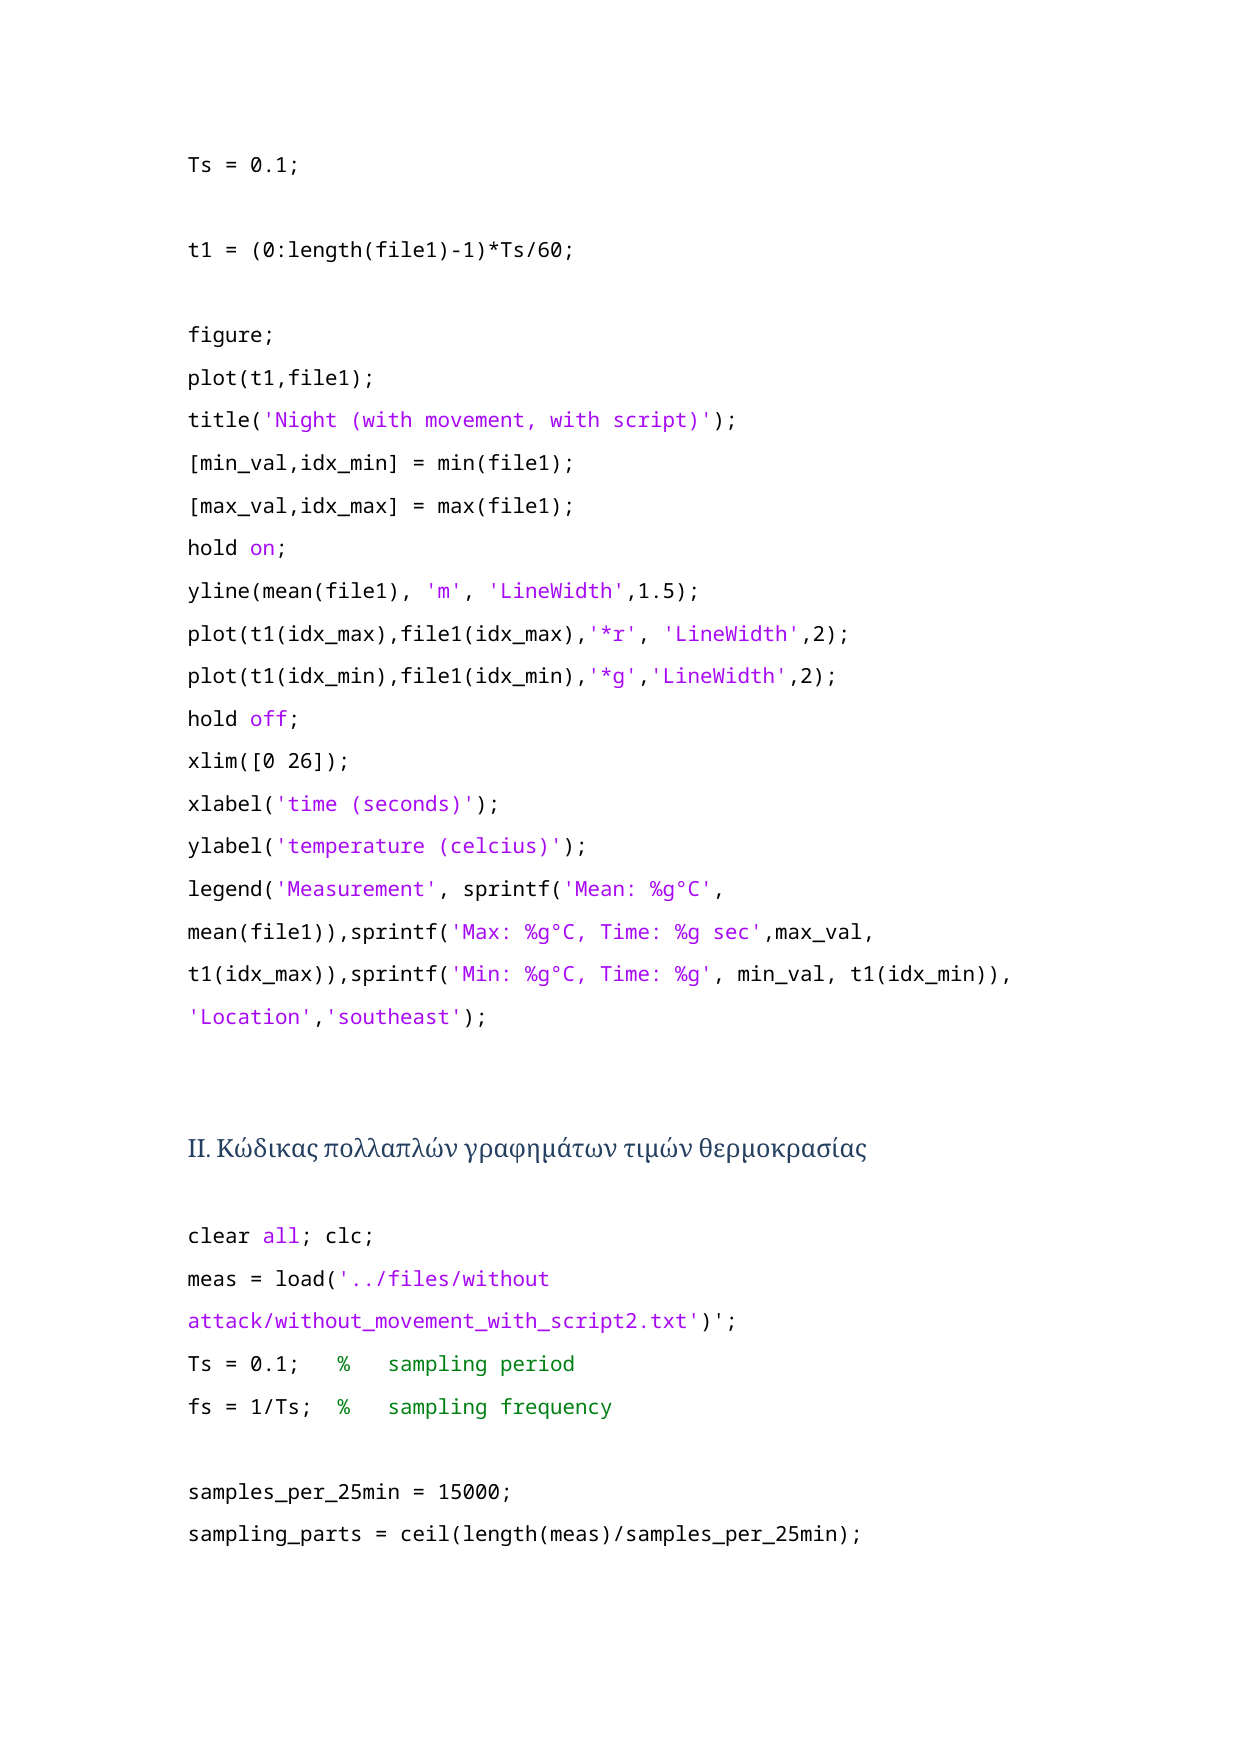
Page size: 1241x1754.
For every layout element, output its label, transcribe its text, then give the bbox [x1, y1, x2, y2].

text plot(t1(idx_min),file1(idx_min),'*g','LineWidth',2); [187, 661, 1053, 690]
text clear all; clc; [187, 1221, 1053, 1250]
text sampling_parts = ceil(length(meas)/samples_per_25min); [187, 1519, 1053, 1548]
text Ts = 0.1; % sampling period [187, 1349, 1053, 1378]
text hold off; [187, 704, 1053, 732]
text xlabel('time (seconds)'); [187, 789, 1053, 817]
text samples_per_25min = 15000; [187, 1477, 1053, 1505]
text hold on; [187, 533, 1053, 562]
text t1 = (0:length(file1)-1)*Ts/60; [187, 235, 1053, 264]
text ylabel('temperature (celcius)'); [187, 832, 1053, 860]
text meas = load('../files/without attack/without_movement_with_script2.txt')'; [187, 1264, 1053, 1335]
text [min_val,idx_min] = min(file1); [187, 448, 1053, 477]
text fs = 1/Ts; % sampling frequency [187, 1392, 1053, 1420]
text plot(t1(idx_max),file1(idx_max),'*r', 'LineWidth',2); [187, 619, 1053, 647]
text xlim([0 26]); [187, 746, 1053, 775]
text figure; [187, 320, 1053, 349]
text yline(mean(file1), 'm', 'LineWidth',1.5); [187, 576, 1053, 604]
text title('Night (with movement, with script)'); [187, 406, 1053, 434]
text legend('Measurement', sprintf('Mean: %g°C', mean(file1)),sprintf('Max: %g°C, Time: %g sec',max_val, t1(idx_max)),sprintf('Min: %g°C, Time: %g', min_val, t1(idx_min)), 'Location','southeast'); [187, 874, 1053, 1031]
text plot(t1,file1); [187, 363, 1053, 391]
subtitle ΙΙ. Κώδικας πολλαπλών γραφημάτων τιμών θερμοκρασίας [187, 1135, 1053, 1164]
text Ts = 0.1; [187, 150, 1053, 178]
text [max_val,idx_max] = max(file1); [187, 491, 1053, 519]
